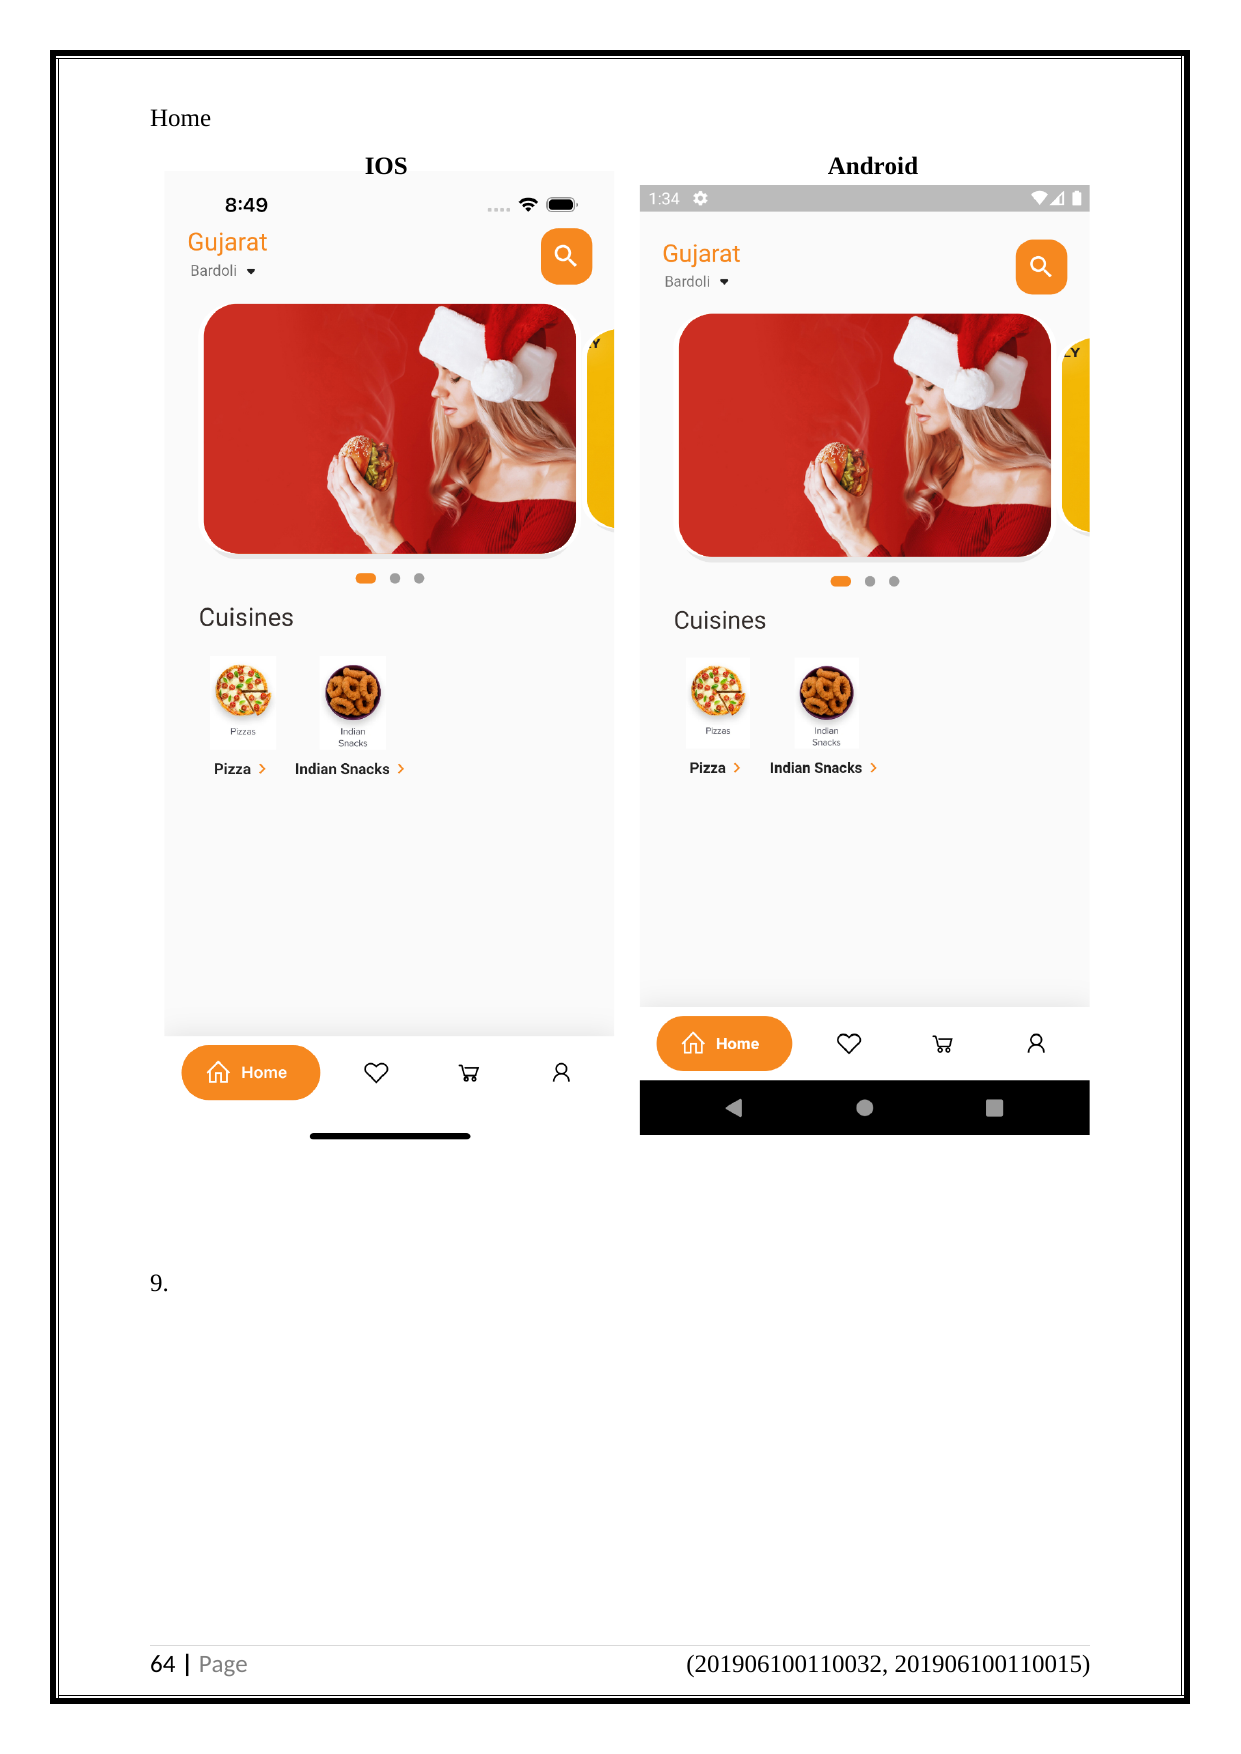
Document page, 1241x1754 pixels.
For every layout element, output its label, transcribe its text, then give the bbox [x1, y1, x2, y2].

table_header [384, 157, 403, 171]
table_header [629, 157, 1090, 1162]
list Profile [150, 1268, 1090, 1297]
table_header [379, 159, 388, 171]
picture [164, 171, 615, 1148]
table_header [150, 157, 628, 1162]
picture [639, 185, 1090, 1135]
